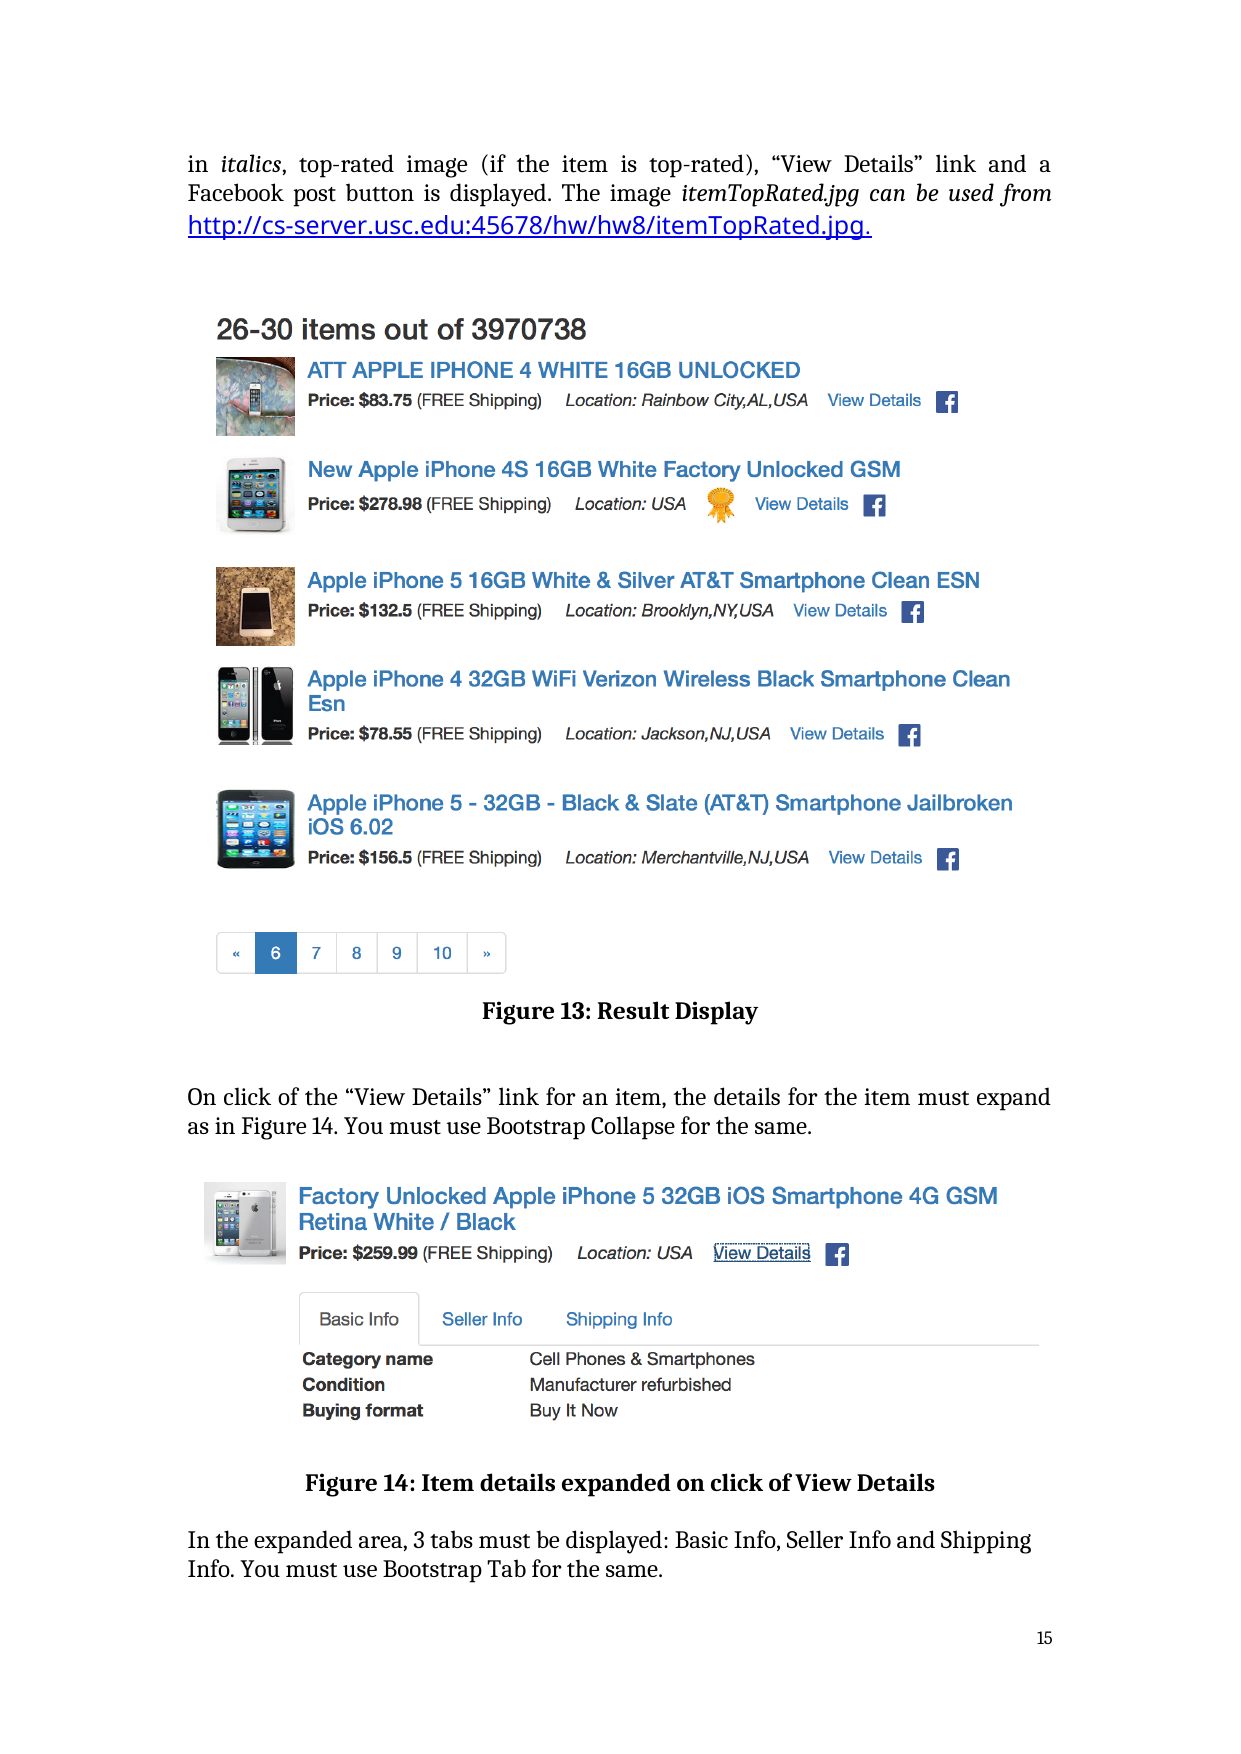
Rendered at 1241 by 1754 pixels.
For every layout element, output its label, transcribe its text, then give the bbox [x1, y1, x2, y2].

picture [187, 299, 1088, 997]
text On click of the “View Details” link for an item, the details for the item must expand as in Figure 14. You must use Bootstrap Collapse for the same. [187, 1083, 1053, 1141]
text Figure 13: Result Display [187, 997, 1053, 1026]
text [187, 150, 1053, 242]
text In the expanded area, 3 tabs must be displayed: Basic Info, Seller Info and Shipping Info. You must use Bootstrap Tab for the same. [187, 1526, 1053, 1583]
text Figure 14: Item details expanded on click of View Details [187, 1468, 1053, 1497]
picture [187, 1169, 1053, 1440]
